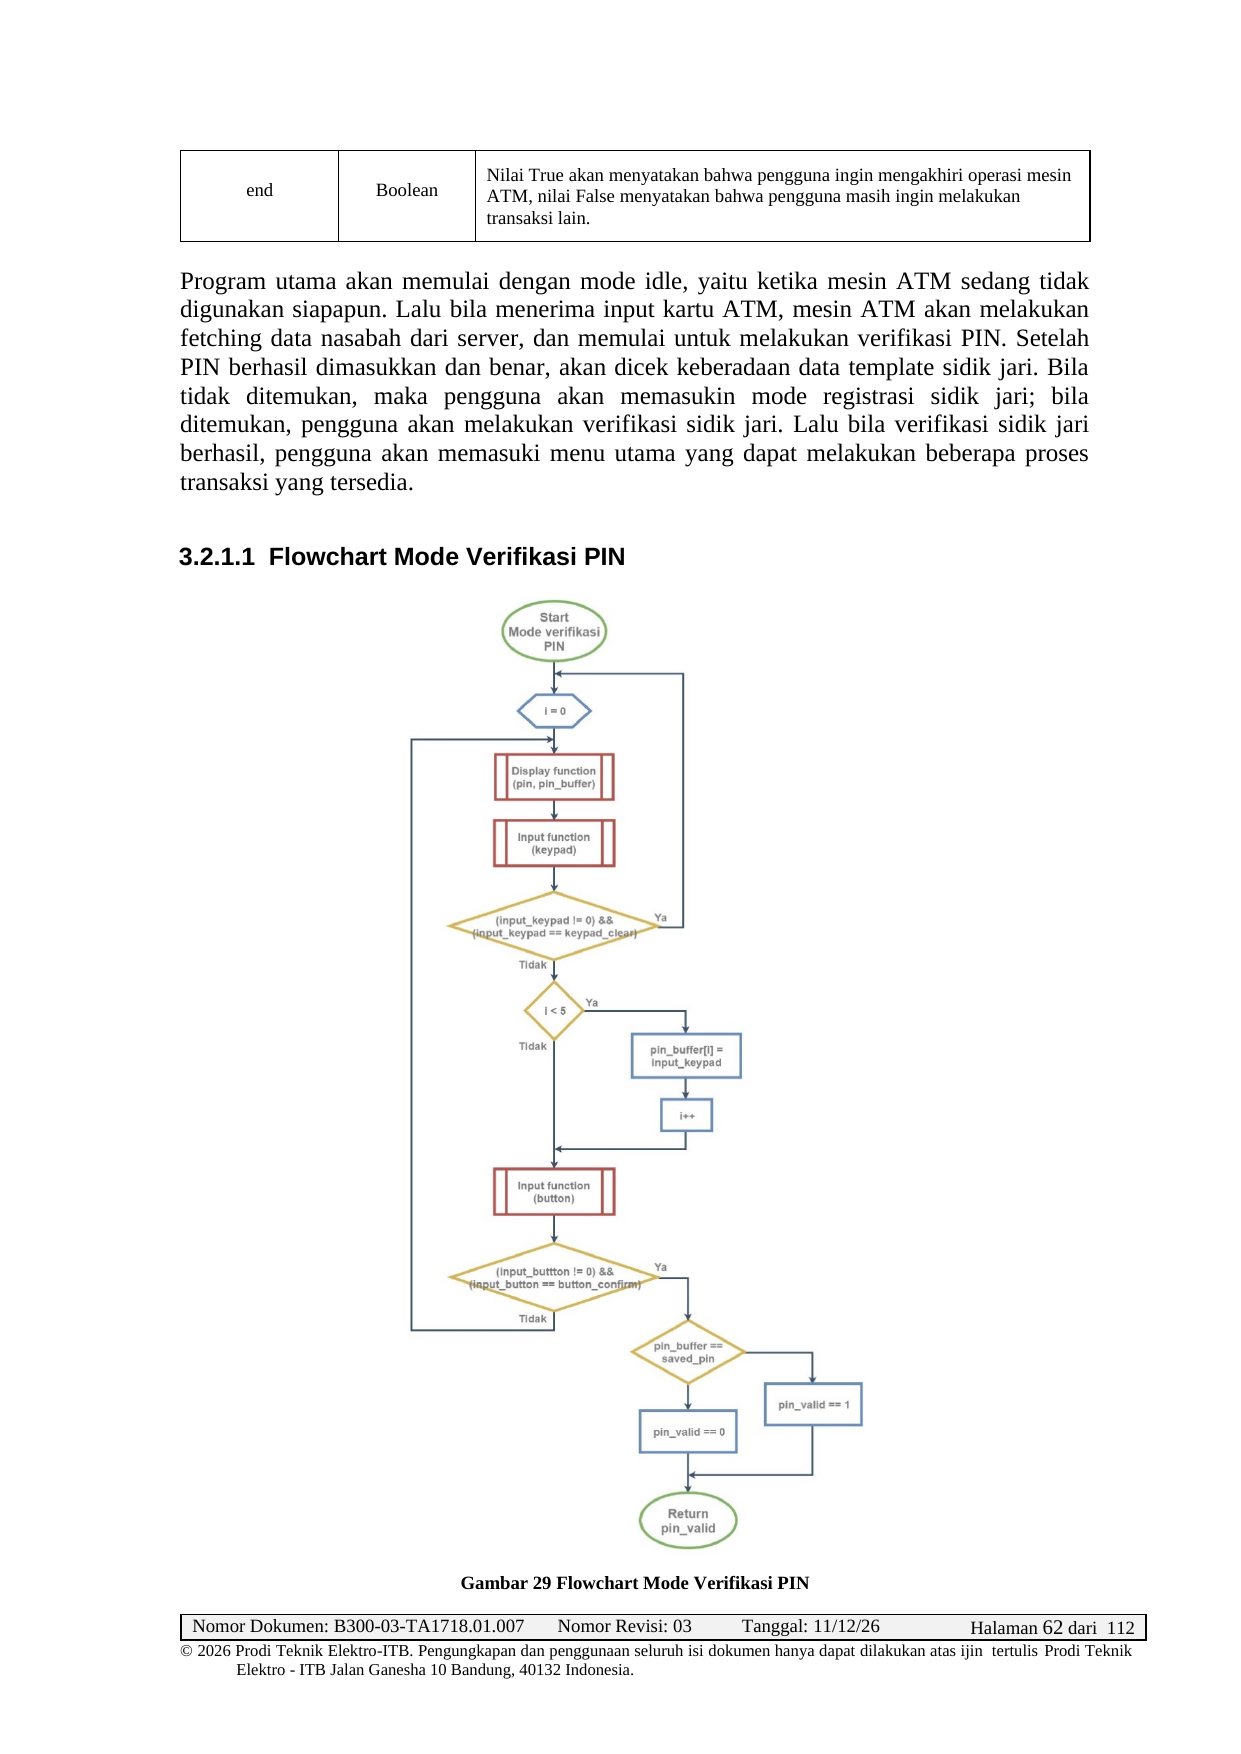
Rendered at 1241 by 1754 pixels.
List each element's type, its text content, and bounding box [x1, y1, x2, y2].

subtitle Flowchart Mode Verifikasi PIN [179, 542, 1090, 571]
text Gambar 29 Flowchart Mode Verifikasi PIN [180, 1572, 1090, 1593]
table_cell end [181, 151, 338, 241]
text Program utama akan memulai dengan mode idle, yaitu ketika mesin ATM sedang tidak digunakan siapapun. Lalu bila menerima input kartu ATM, mesin ATM akan melakukan fetching data nasabah dari server, dan memulai untuk melakukan verifikasi PIN. Setelah PIN berhasil dimasukkan dan benar, akan dicek keberadaan data template sidik jari. Bila tidak ditemukan, maka pengguna akan memasukin mode registrasi sidik jari; bila ditemukan, pengguna akan melakukan verifikasi sidik jari. Lalu bila verifikasi sidik jari berhasil, pengguna akan memasuki menu utama yang dapat melakukan beberapa proses transaksi yang tersedia. [180, 266, 1090, 496]
picture [385, 577, 886, 1572]
table_cell Boolean [339, 151, 475, 241]
table_cell Nilai True akan menyatakan bahwa pengguna ingin mengakhiri operasi mesin ATM, nilai False menyatakan bahwa pengguna masih ingin melakukan transaksi lain. [476, 151, 1089, 241]
